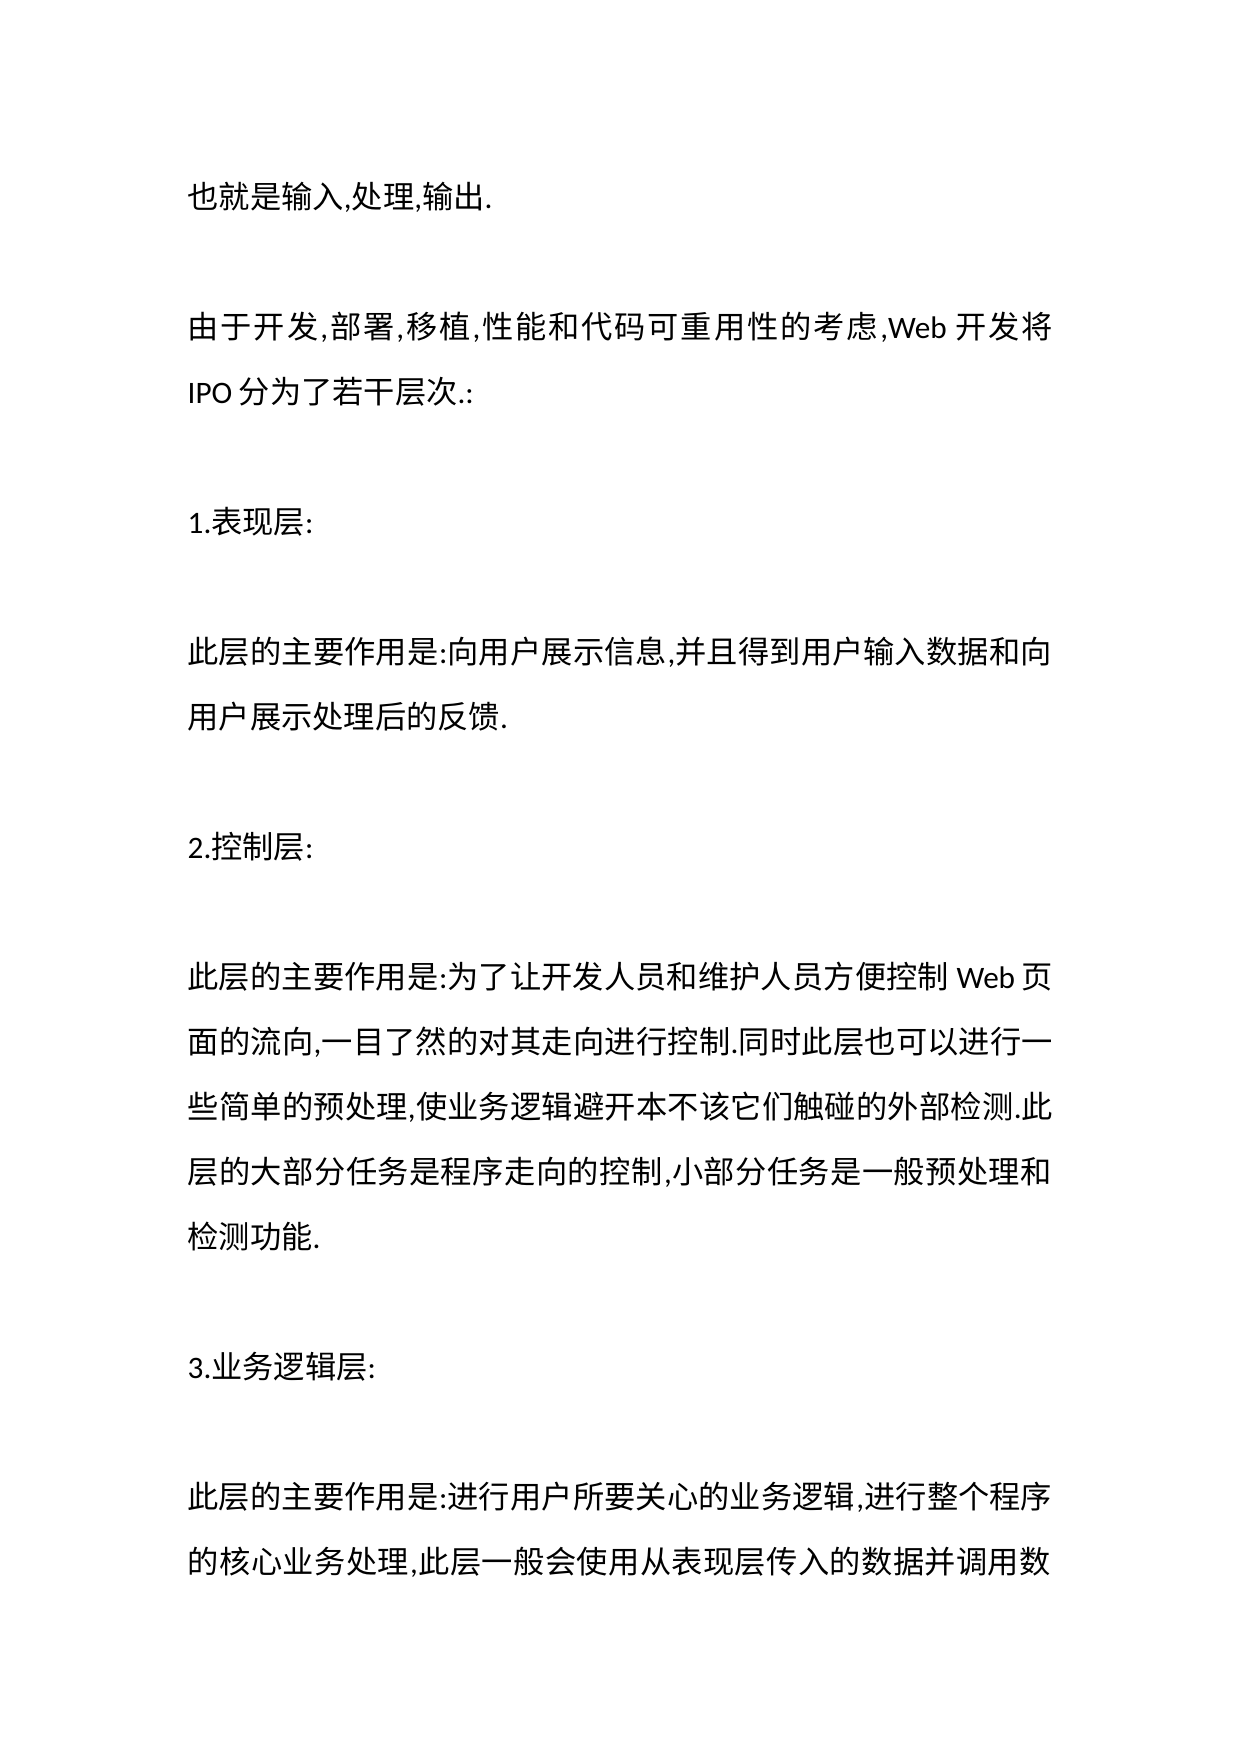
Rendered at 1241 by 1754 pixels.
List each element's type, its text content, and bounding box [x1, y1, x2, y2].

text 2.控制层: [187, 812, 1053, 877]
text 3.业务逻辑层: [187, 1332, 1053, 1397]
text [187, 162, 1053, 227]
text 此层的主要作用是:为了让开发人员和维护人员方便控制Web页面的流向,一目了然的对其走向进行控制.同时此层也可以进行一些简单的预处理,使业务逻辑避开本不该它们触碰的外部检测.此层的大部分任务是程序走向的控制,小部分任务是一般预处理和检测功能. [187, 942, 1053, 1267]
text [187, 1462, 1053, 1592]
text 此层的主要作用是:向用户展示信息,并且得到用户输入数据和向用户展示处理后的反馈. [187, 617, 1053, 747]
text 1.表现层: [187, 487, 1053, 552]
text 由于开发,部署,移植,性能和代码可重用性的考虑,Web开发将IPO分为了若干层次.: [187, 292, 1053, 422]
